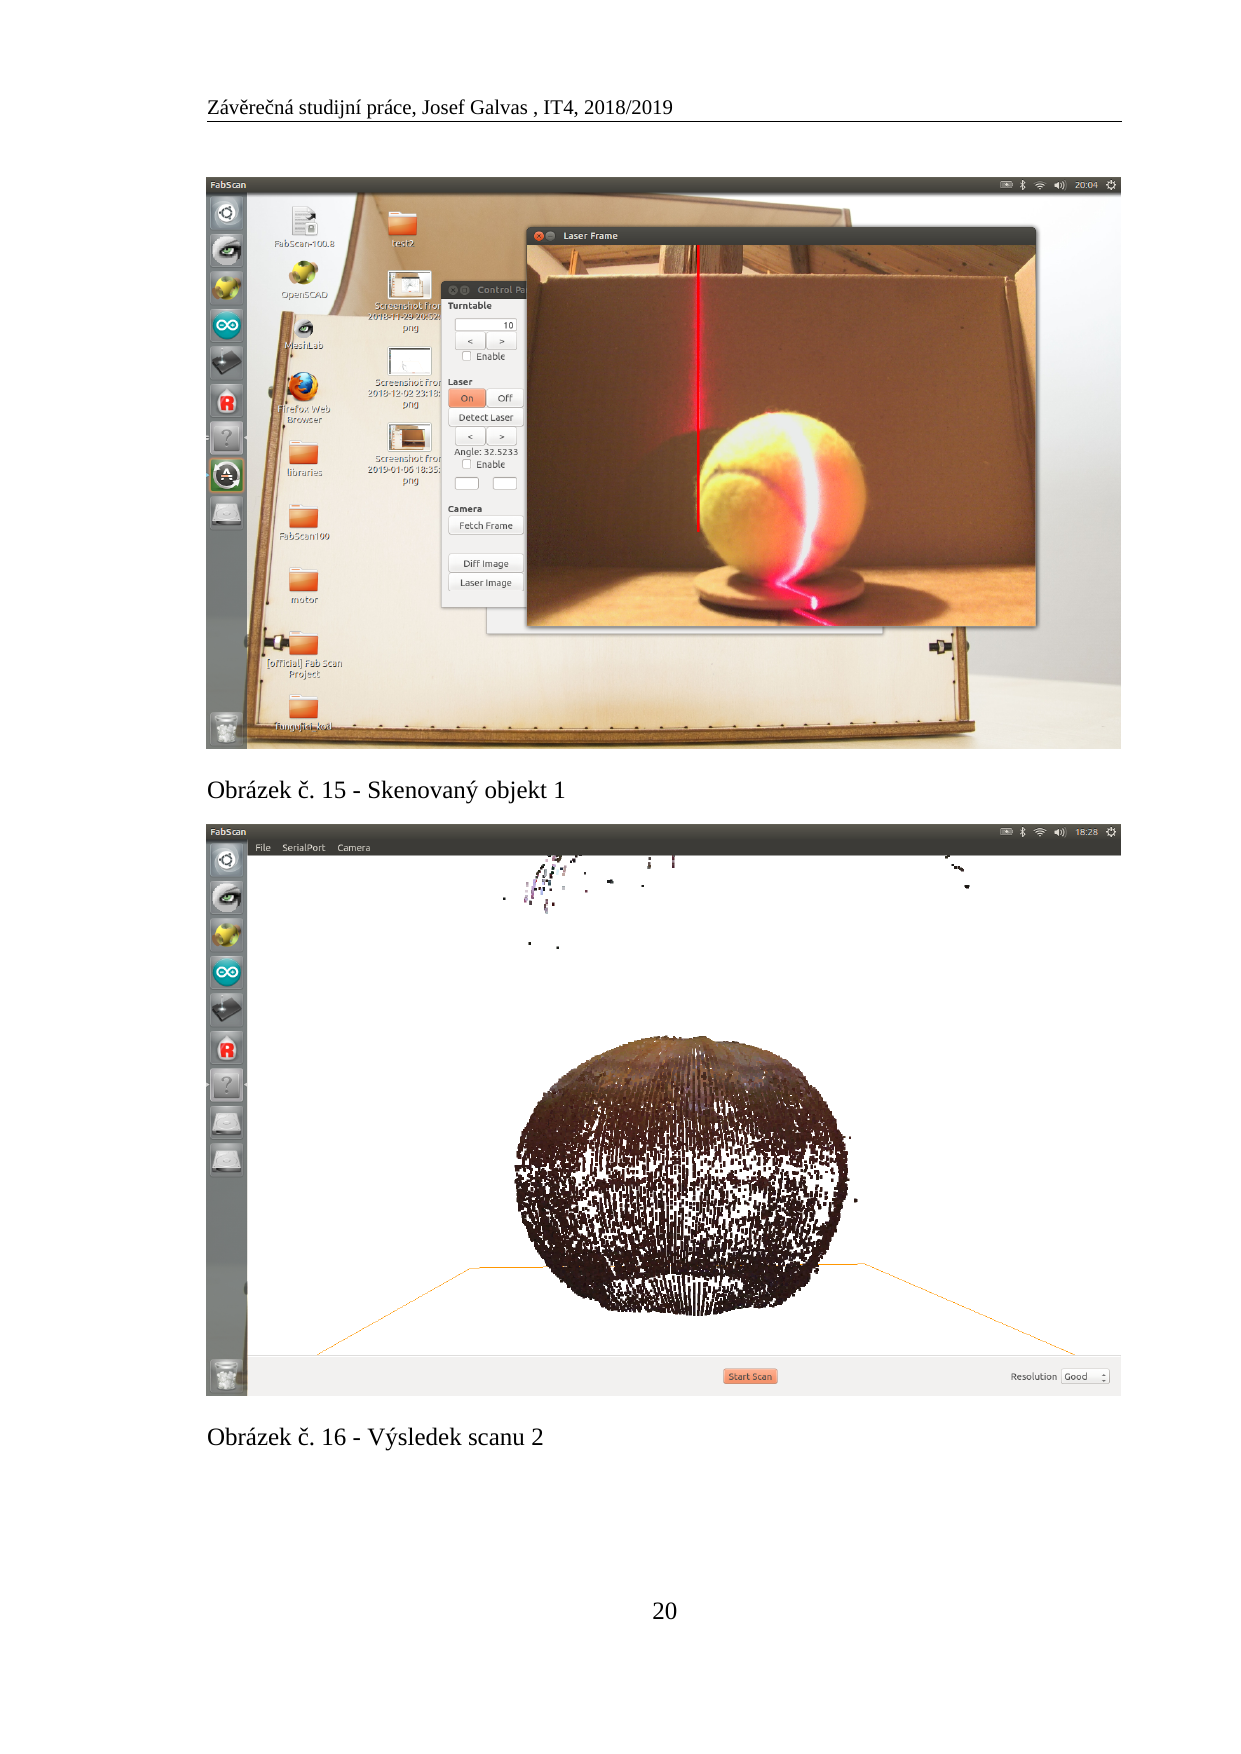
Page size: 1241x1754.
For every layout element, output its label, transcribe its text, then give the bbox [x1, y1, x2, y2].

picture [206, 177, 1121, 749]
text Obrázek č. 15 - Skenovaný objekt 1 [207, 775, 1122, 804]
text Obrázek č. 16 - Výsledek scanu 2 [207, 1422, 1122, 1451]
picture [206, 824, 1121, 1396]
